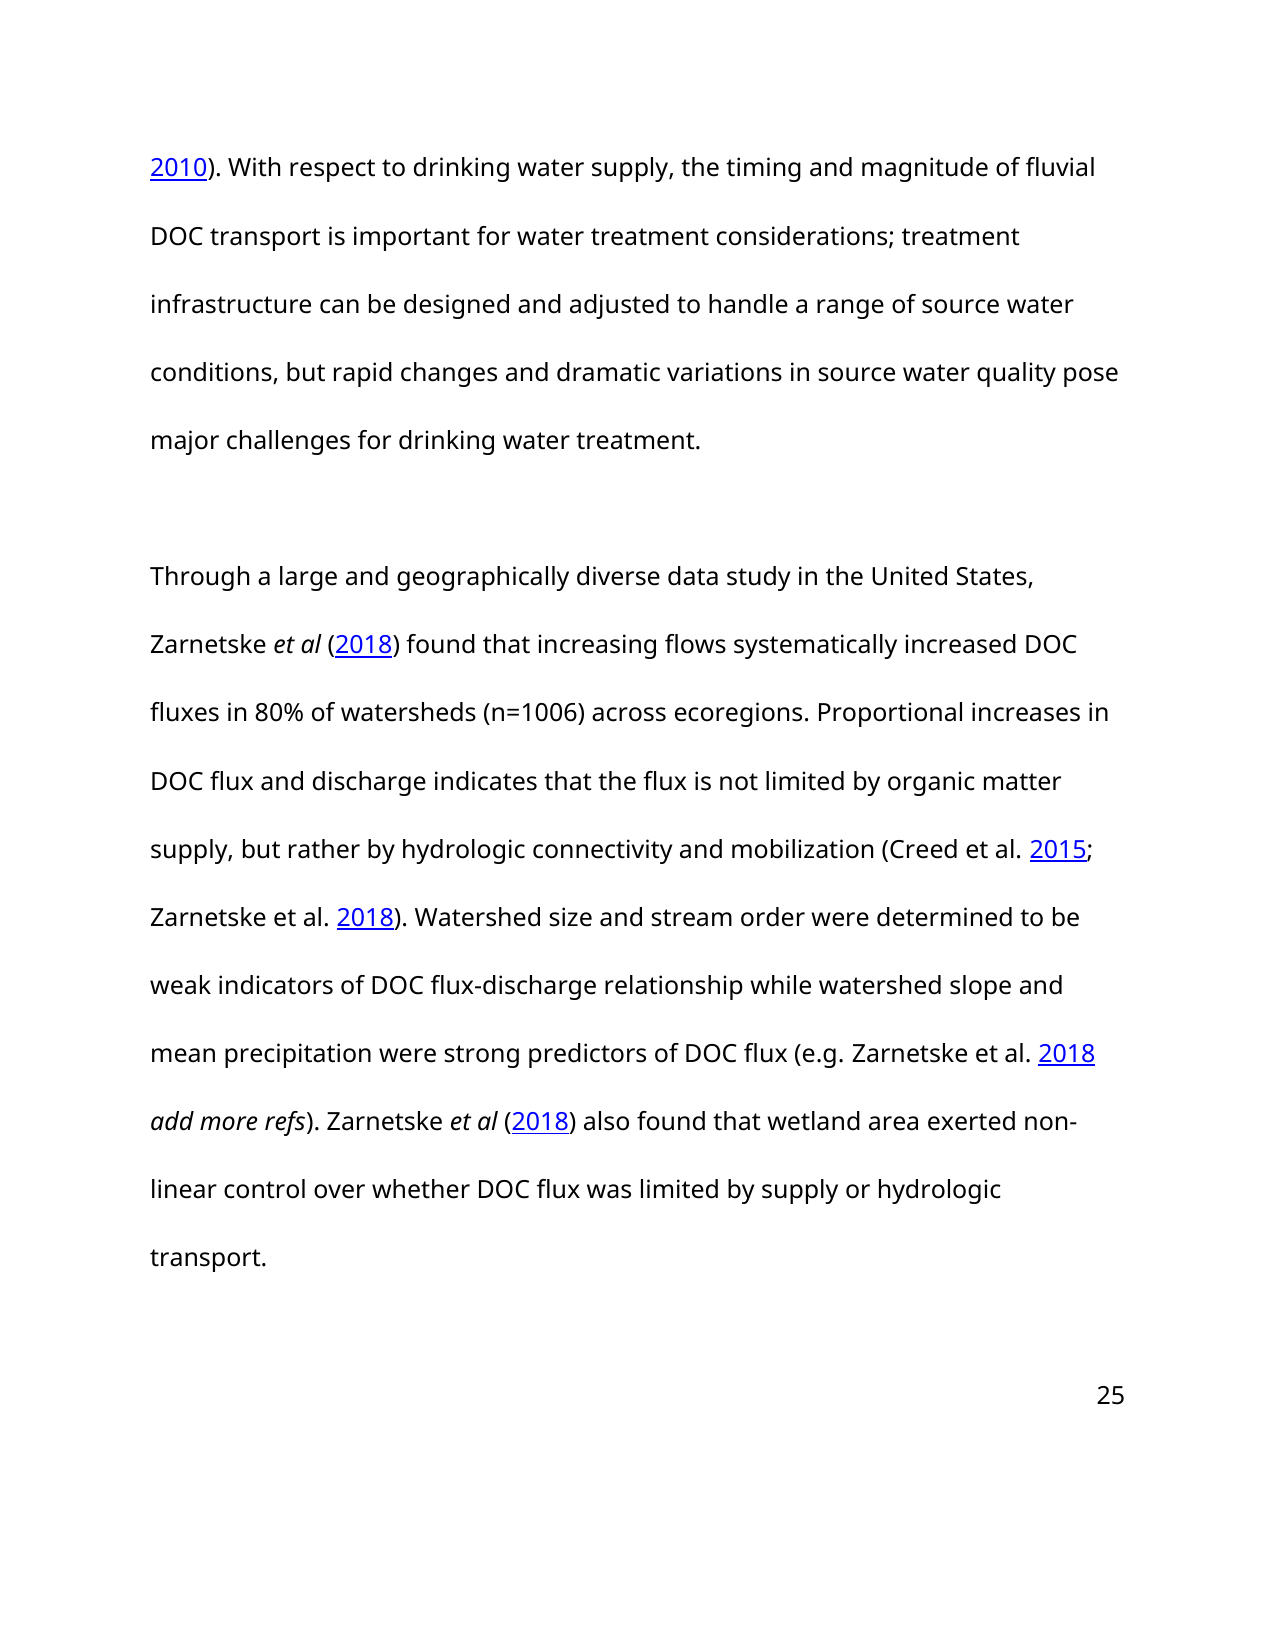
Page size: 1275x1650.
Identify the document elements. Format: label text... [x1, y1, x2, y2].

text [150, 150, 1125, 457]
text Through a large and geographically diverse data study in the United States, Zarnetske et al (2018) found that increasing flows systematically increased DOC fluxes in 80% of watersheds (n=1006) across ecoregions. Proportional increases in DOC flux and discharge indicates that the flux is not limited by organic matter supply, but rather by hydrologic connectivity and mobilization (Creed et al. 2015; Zarnetske et al. 2018). Watershed size and stream order were determined to be weak indicators of DOC flux-discharge relationship while watershed slope and mean precipitation were strong predictors of DOC flux (e.g. Zarnetske et al. 2018 add more refs). Zarnetske et al (2018) also found that wetland area exerted non-linear control over whether DOC flux was limited by supply or hydrologic transport. [150, 559, 1125, 1274]
